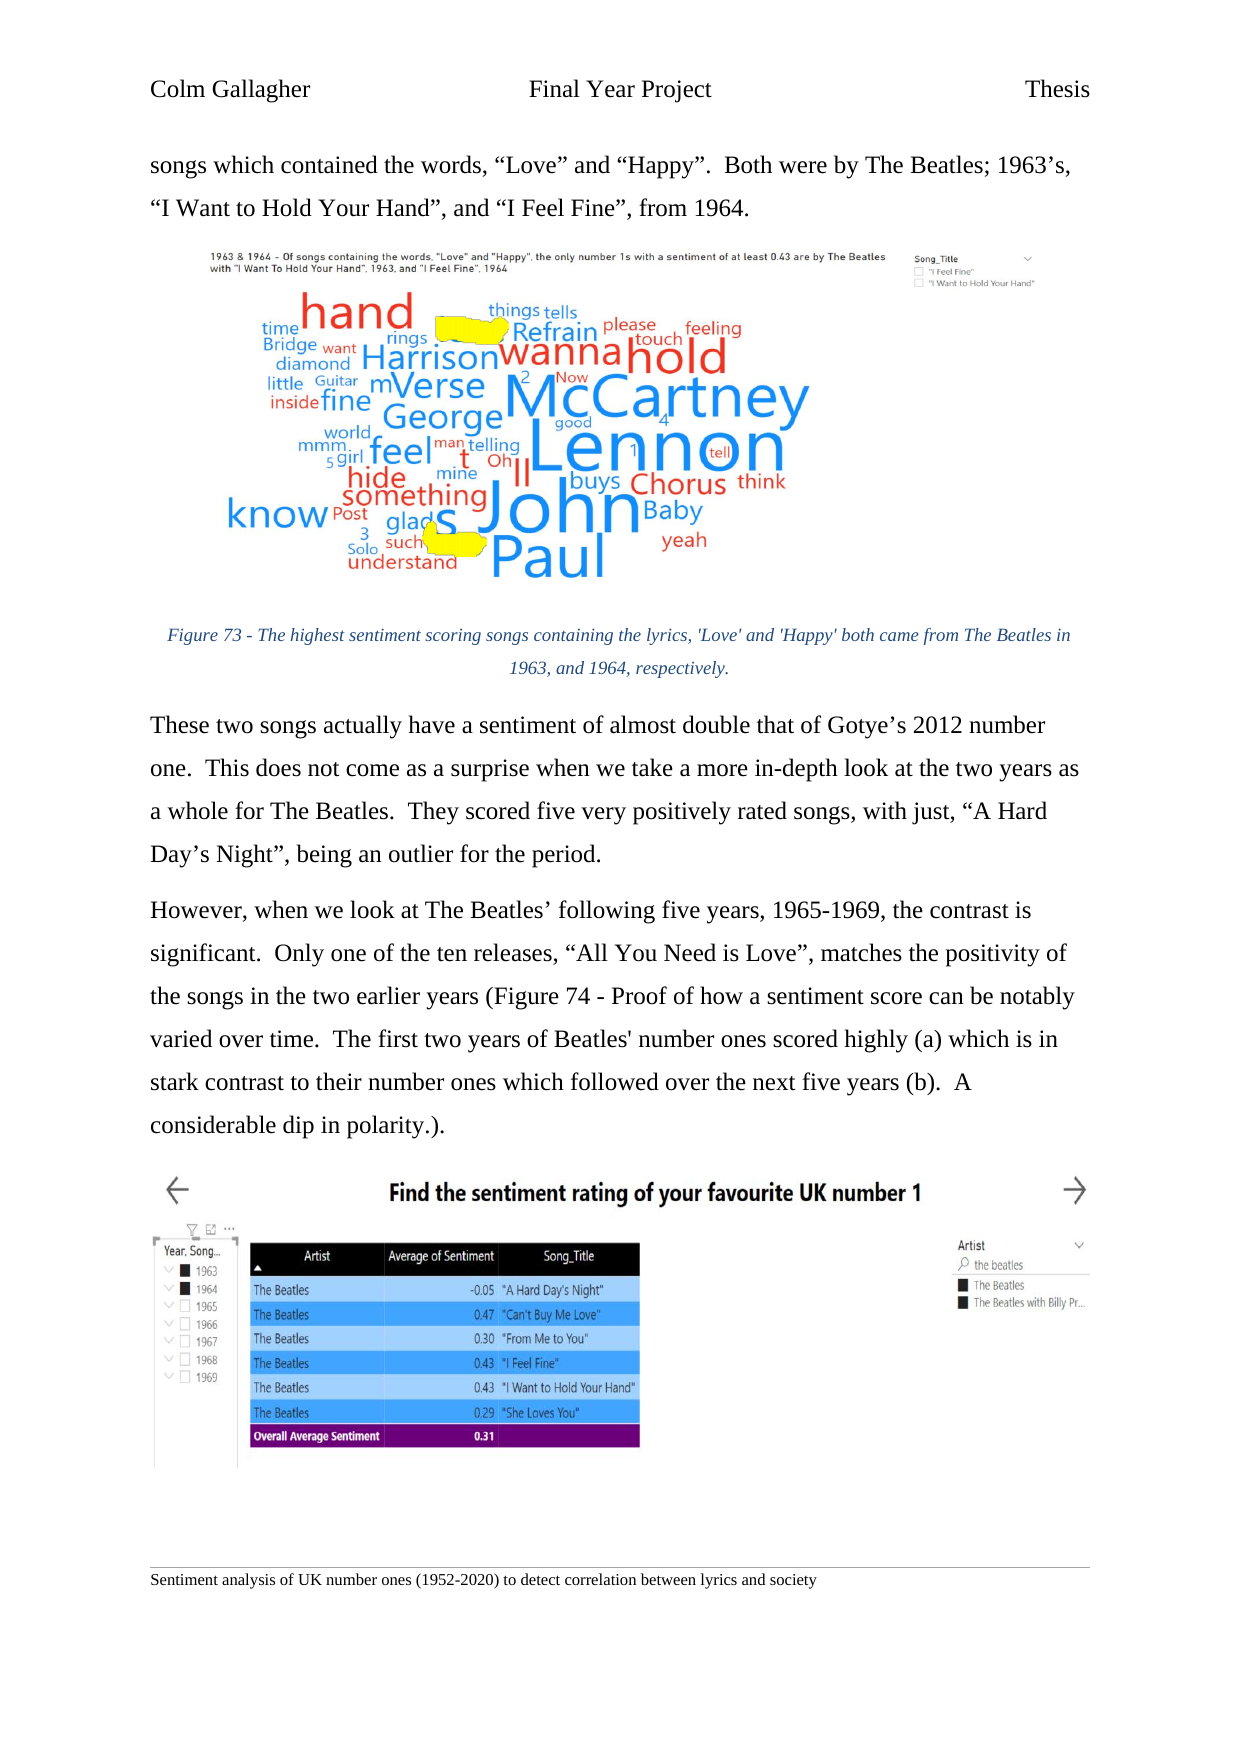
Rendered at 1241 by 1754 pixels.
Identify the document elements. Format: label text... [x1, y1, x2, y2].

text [150, 150, 1090, 222]
picture [202, 248, 1038, 598]
text These two songs actually have a sentiment of almost double that of Gotye’s 2012 number one. This does not come as a surprise when we take a more in-depth look at the two years as a whole for The Beatles. They scored five very positively rated songs, with just, “A Hard Day’s Night”, being an outlier for the period. [150, 710, 1090, 868]
picture [150, 1166, 1091, 1468]
text Figure 73 - The highest sentiment scoring songs containing the lyrics, 'Love' and 'Happy' both came from The Beatles in 1963, and 1964, respectively. [150, 624, 1090, 678]
text However, when we look at The Beatles’ following five years, 1965-1969, the contrast is significant. Only one of the ten releases, “All You Need is Love”, matches the positivity of the songs in the two earlier years (Figure 74 - Proof of how a sentiment score can be notably varied over time. The first two years of Beatles' number ones scored highly (a) which is in stark contrast to their number ones which followed over the next five years (b). A considerable dip in polarity.). [150, 895, 1090, 1139]
